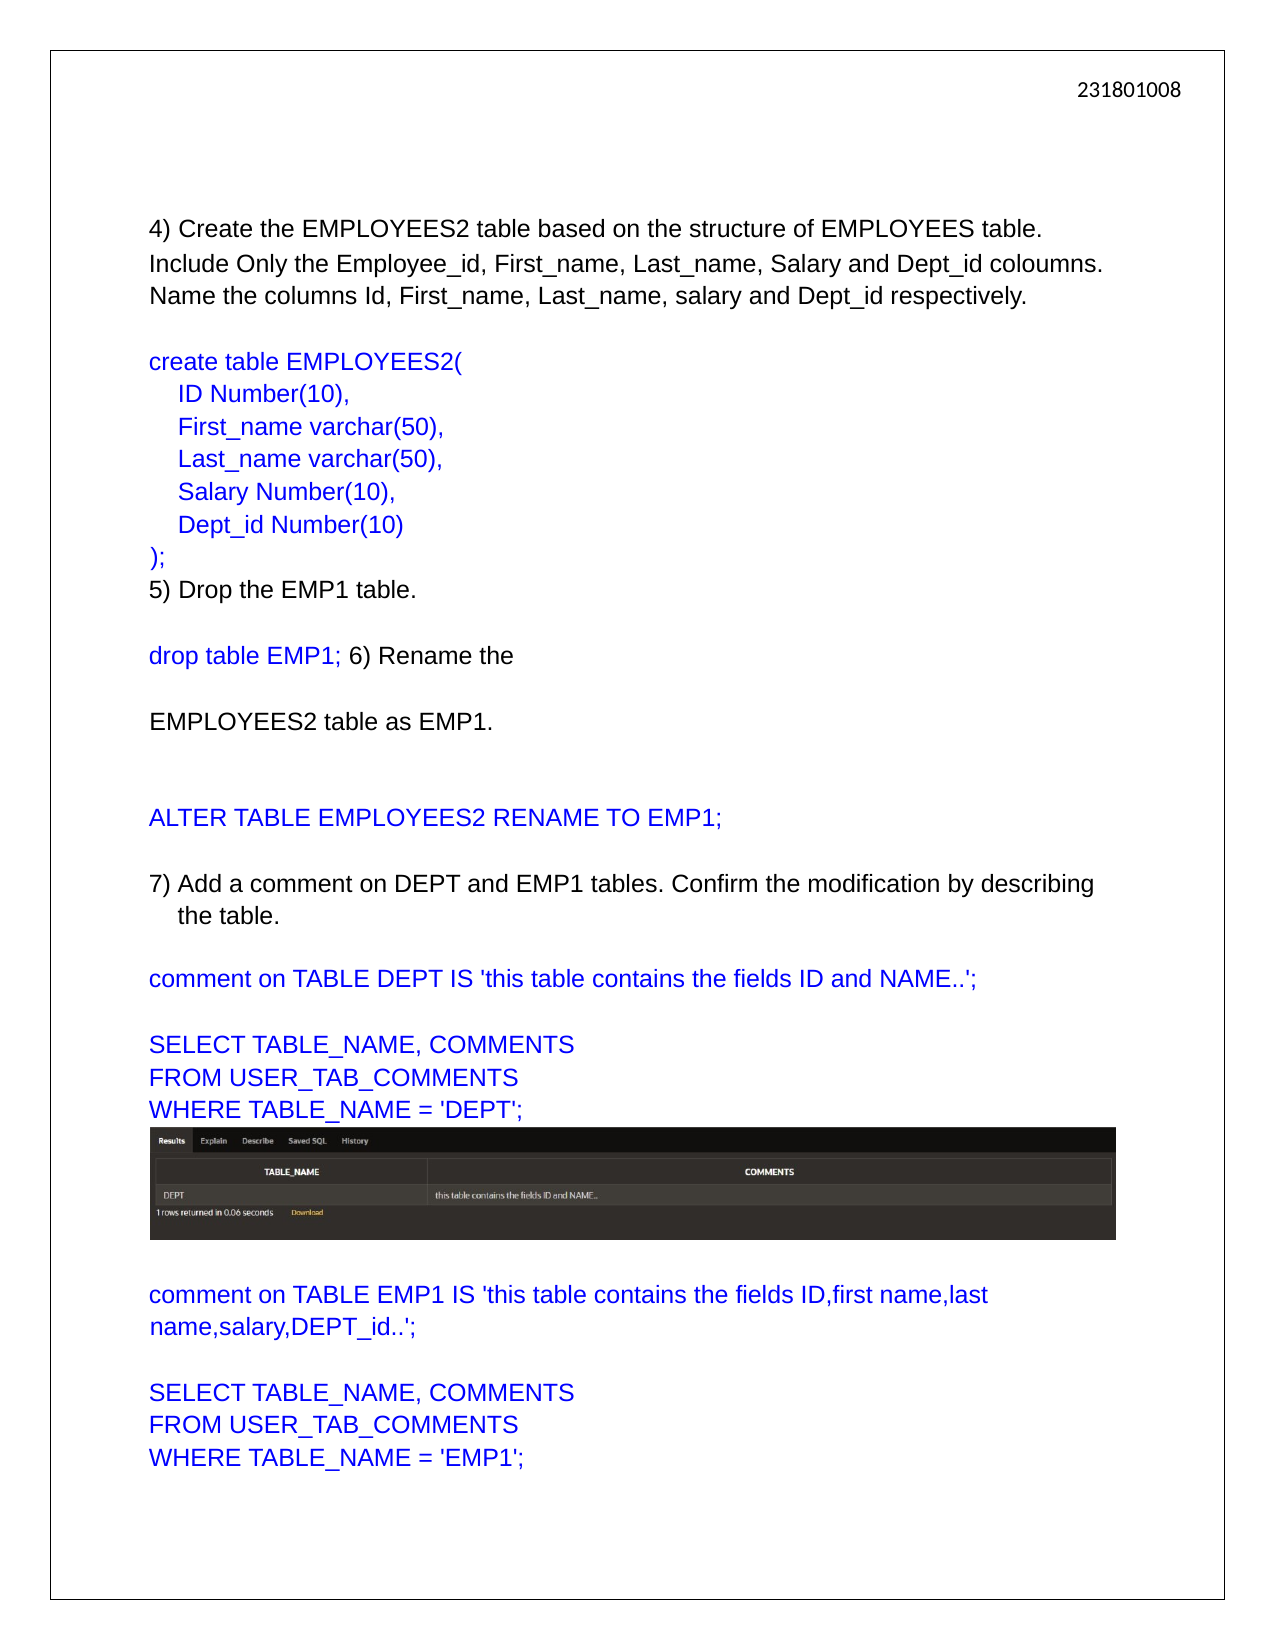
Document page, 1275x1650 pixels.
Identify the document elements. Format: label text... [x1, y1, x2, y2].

list Create the EMPLOYEES2 table based on the structure of EMPLOYEES table. [148, 214, 1117, 243]
text comment on TABLE EMP1 IS 'this table contains the fields ID,first name,last name,salary,DEPT_id..'; [148, 1280, 1147, 1341]
list Drop the EMP1 table. [148, 575, 1117, 604]
picture [150, 1127, 1116, 1240]
list Add a comment on DEPT and EMP1 tables. Confirm the modification by describing the table. [148, 869, 1117, 929]
text ALTER TABLE EMPLOYEES2 RENAME TO EMP1; [148, 803, 1147, 831]
text WHERE TABLE_NAME = 'DEPT'; [148, 1095, 1147, 1124]
text drop table EMP1; 6) Rename the EMPLOYEES2 table as EMP1. [148, 641, 665, 735]
text comment on TABLE DEPT IS 'this table contains the fields ID and NAME..'; [148, 964, 1147, 993]
text WHERE TABLE_NAME = 'EMP1'; [148, 1443, 1147, 1472]
text ); [138, 542, 172, 571]
text Include Only the Employee_id, First_name, Last_name, Salary and Dept_id coloumns. Name the columns Id, First_name, Last_name, salary and Dept_id respectively. [148, 249, 1117, 310]
text SELECT TABLE_NAME, COMMENTS [148, 1378, 1147, 1407]
text SELECT TABLE_NAME, COMMENTS [148, 1030, 1147, 1059]
text FROM USER_TAB_COMMENTS [148, 1411, 1147, 1439]
text create table EMPLOYEES2( [148, 347, 1147, 375]
text ID Number(10), [178, 379, 1147, 408]
text Last_name varchar(50), [178, 444, 1147, 473]
text Dept_id Number(10) [178, 510, 1147, 538]
text First_name varchar(50), [178, 412, 1147, 441]
text Salary Number(10), [178, 477, 1147, 506]
text FROM USER_TAB_COMMENTS [148, 1063, 1147, 1091]
